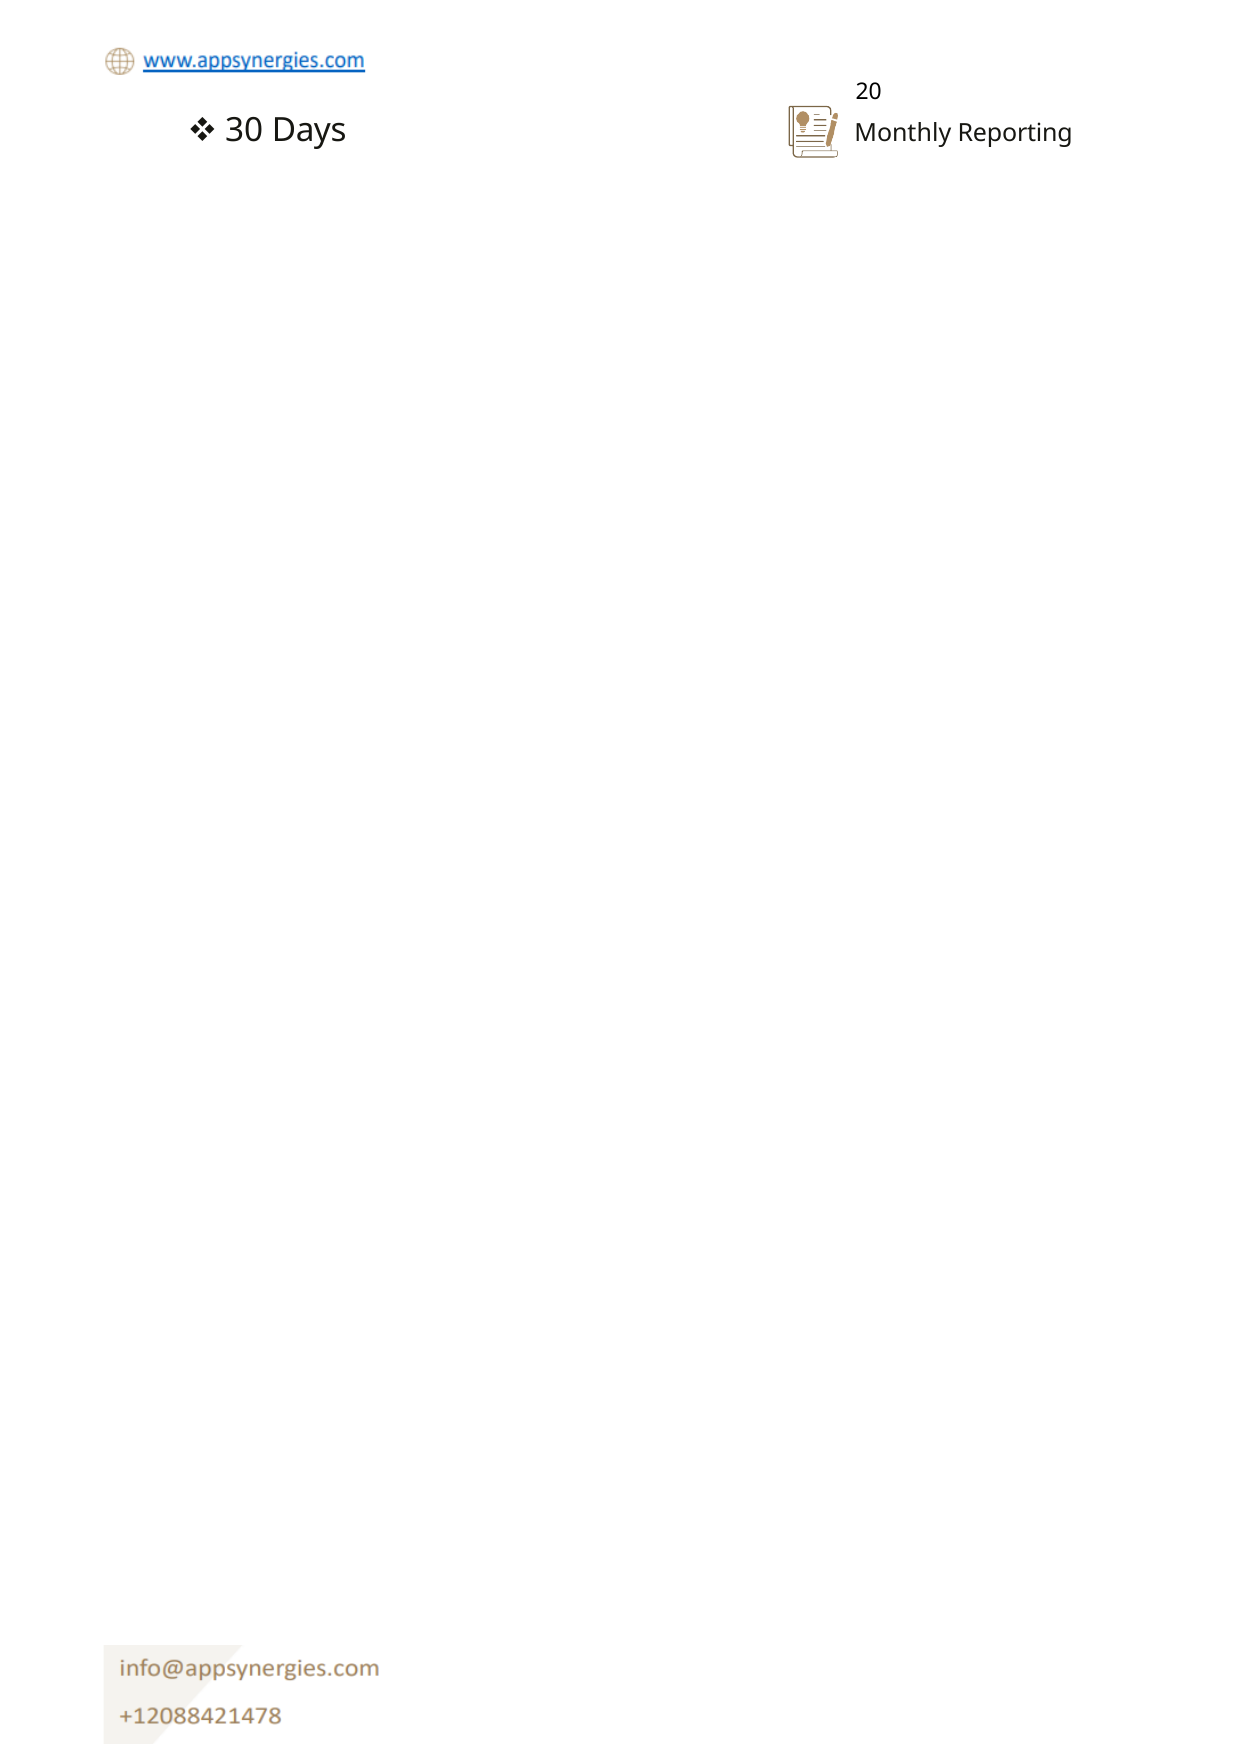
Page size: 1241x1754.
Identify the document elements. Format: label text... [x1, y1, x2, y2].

picture [103, 1645, 380, 1744]
picture [798, 152, 838, 157]
picture [103, 40, 369, 84]
list 30 Days Monthly Reporting [187, 106, 1211, 152]
